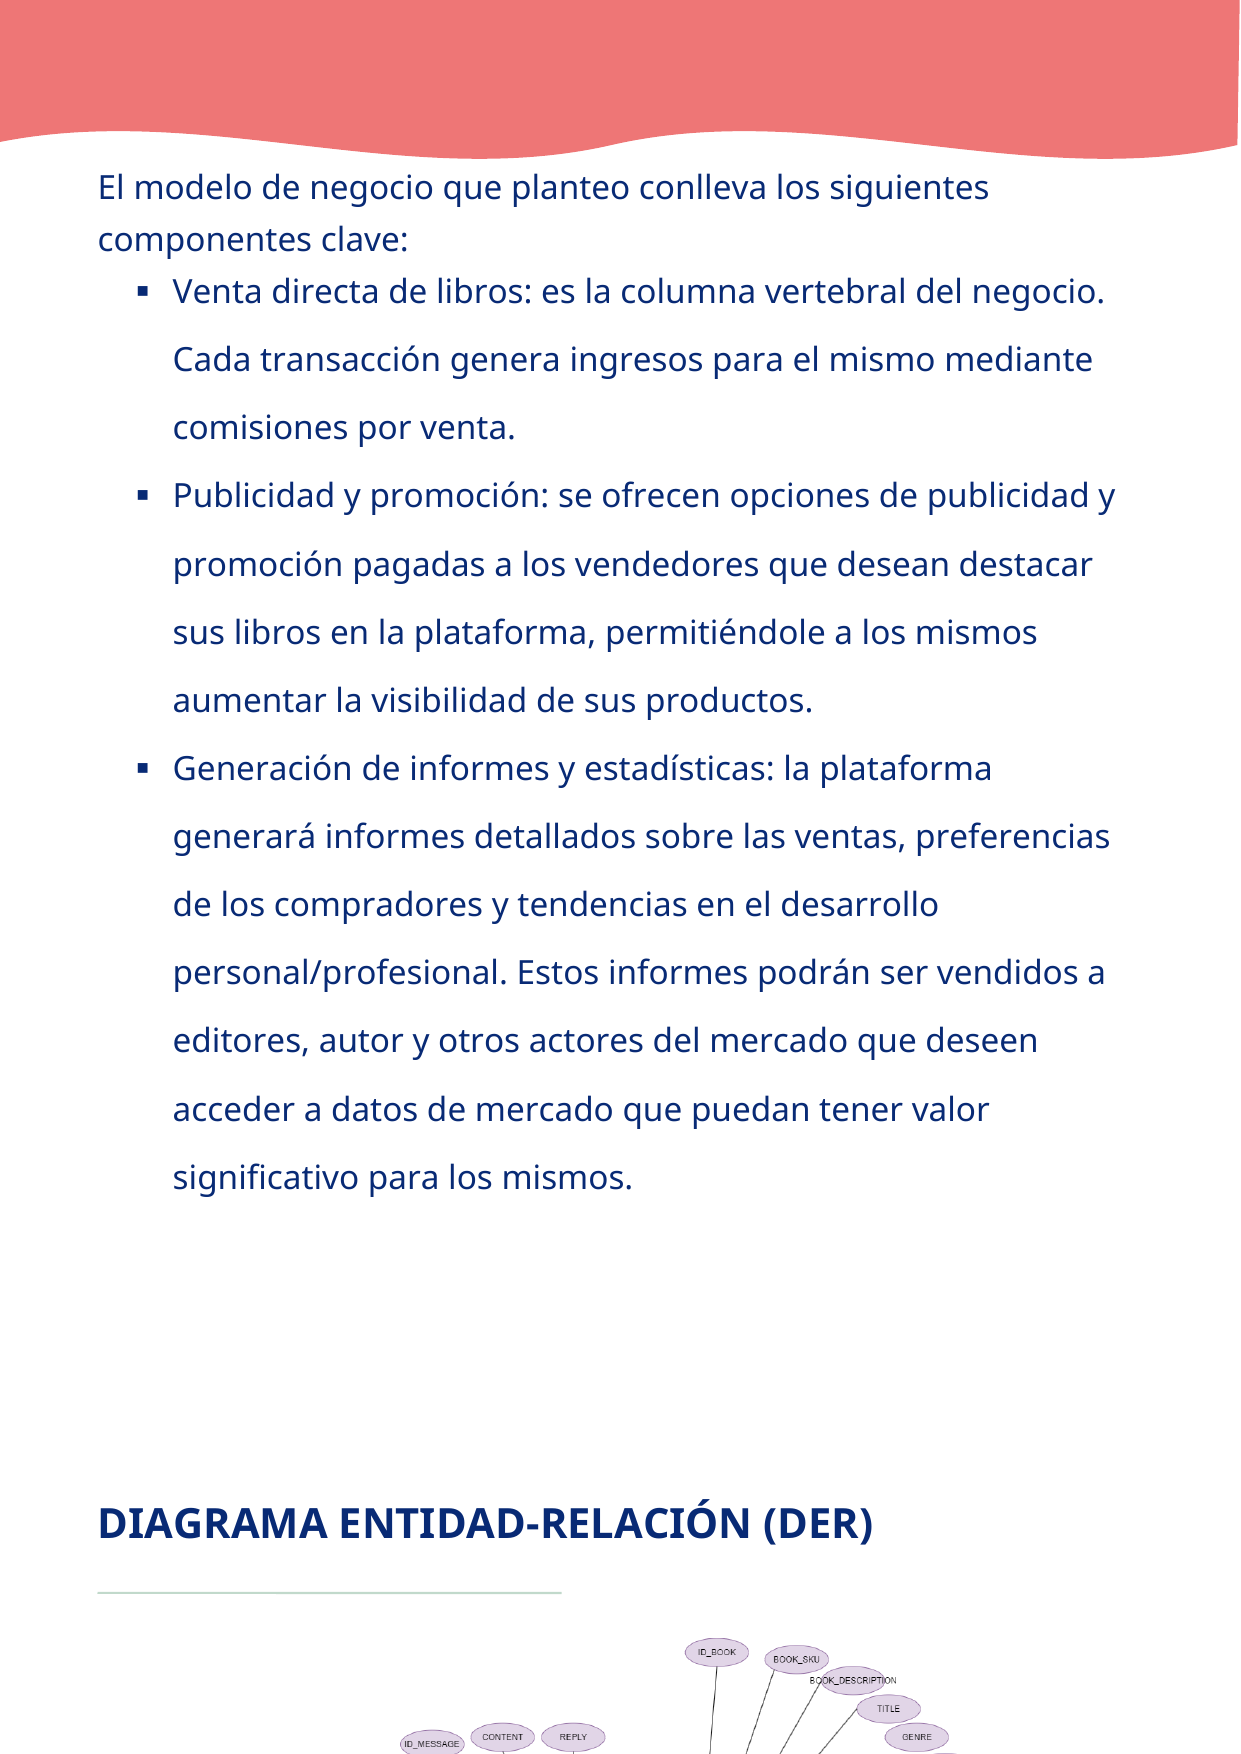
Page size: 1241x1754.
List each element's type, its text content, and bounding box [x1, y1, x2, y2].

text DIAGRAMA ENTIDAD-RELACIÓN (DER) [97, 1494, 1143, 1551]
list Generación de informes y estadísticas: la plataforma generará informes detallados sobre las ventas, preferencias de los compradores y tendencias en el desarrollo personal/profesional. Estos informes podrán ser vendidos a editores, autor y otros actores del mercado que deseen acceder a datos de mercado que puedan tener valor significativo para los mismos. [135, 745, 1143, 1199]
list Venta directa de libros: es la columna vertebral del negocio. Cada transacción genera ingresos para el mismo mediante comisiones por venta. [135, 268, 1143, 449]
text El modelo de negocio que planteo conlleva los siguientes componentes clave: [97, 163, 1143, 261]
picture [26, 1638, 1214, 1754]
list Publicidad y promoción: se ofrecen opciones de publicidad y promoción pagadas a los vendedores que desean destacar sus libros en la plataforma, permitiéndole a los mismos aumentar la visibilidad de sus productos. [135, 472, 1143, 722]
